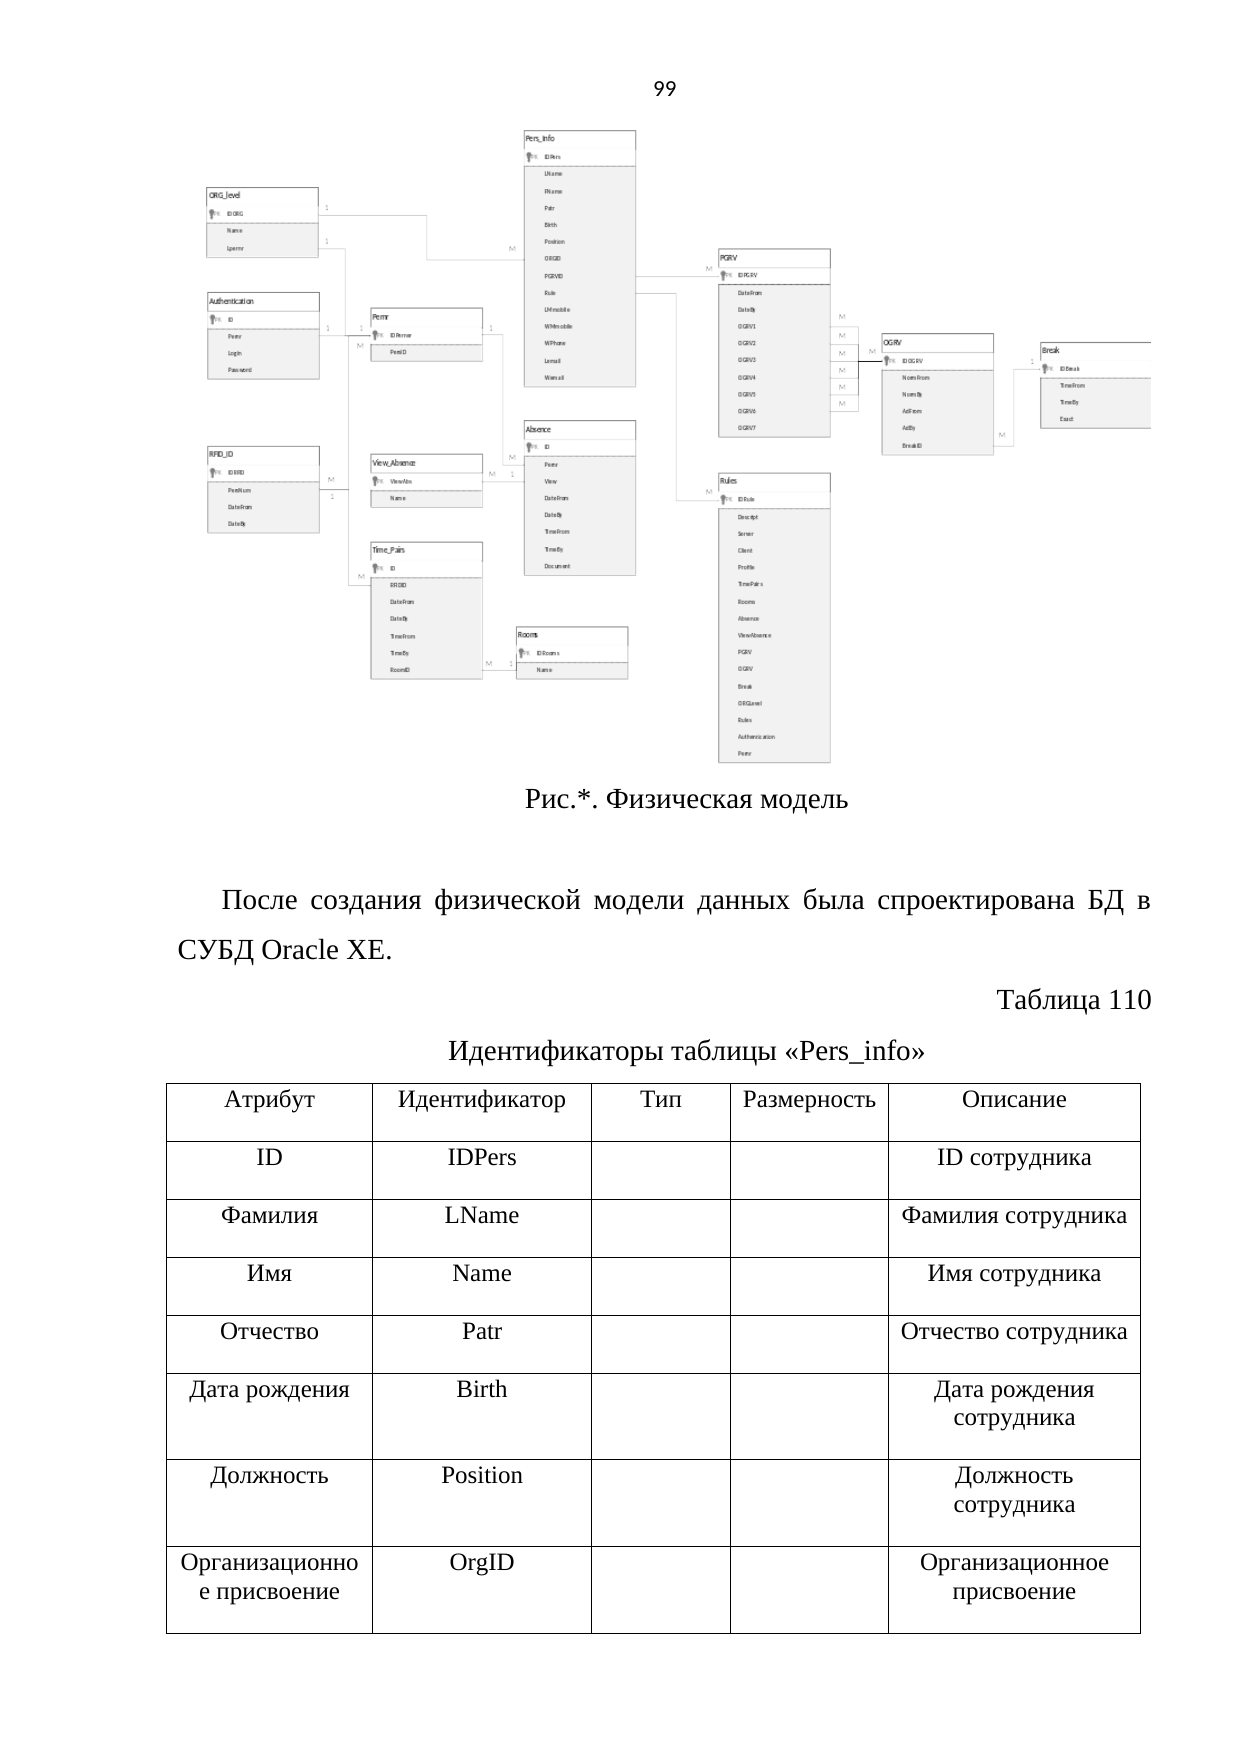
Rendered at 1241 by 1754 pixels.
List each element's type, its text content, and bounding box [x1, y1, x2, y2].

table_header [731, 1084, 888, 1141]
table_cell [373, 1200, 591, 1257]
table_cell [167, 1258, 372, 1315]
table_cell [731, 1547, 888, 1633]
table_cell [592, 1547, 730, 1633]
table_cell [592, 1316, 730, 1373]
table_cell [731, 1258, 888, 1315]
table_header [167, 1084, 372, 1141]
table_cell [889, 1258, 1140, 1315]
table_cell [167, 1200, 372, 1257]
text Рис.*. Физическая модель [177, 781, 1152, 815]
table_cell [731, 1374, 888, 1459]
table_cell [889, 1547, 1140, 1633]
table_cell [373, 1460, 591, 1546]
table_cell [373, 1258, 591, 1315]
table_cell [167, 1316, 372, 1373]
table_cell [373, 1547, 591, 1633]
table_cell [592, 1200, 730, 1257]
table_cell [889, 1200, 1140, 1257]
text После создания физической модели данных была спроектирована БД в СУБД Oracle XE. [177, 882, 1152, 966]
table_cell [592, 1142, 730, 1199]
text Таблица 110 [177, 982, 1152, 1016]
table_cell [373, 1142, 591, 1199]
text Идентификаторы таблицы «Pers_info» [177, 1033, 1152, 1066]
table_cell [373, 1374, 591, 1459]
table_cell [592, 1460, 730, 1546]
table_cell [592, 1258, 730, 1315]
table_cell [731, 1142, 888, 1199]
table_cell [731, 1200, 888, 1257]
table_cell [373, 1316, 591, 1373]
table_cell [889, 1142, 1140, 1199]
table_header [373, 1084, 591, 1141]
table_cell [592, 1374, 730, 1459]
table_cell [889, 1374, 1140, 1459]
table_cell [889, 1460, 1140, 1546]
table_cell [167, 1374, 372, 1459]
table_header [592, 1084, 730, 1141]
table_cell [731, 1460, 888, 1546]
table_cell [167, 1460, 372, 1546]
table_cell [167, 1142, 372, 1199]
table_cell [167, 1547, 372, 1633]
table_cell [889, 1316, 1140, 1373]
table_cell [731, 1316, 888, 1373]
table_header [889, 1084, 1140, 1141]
